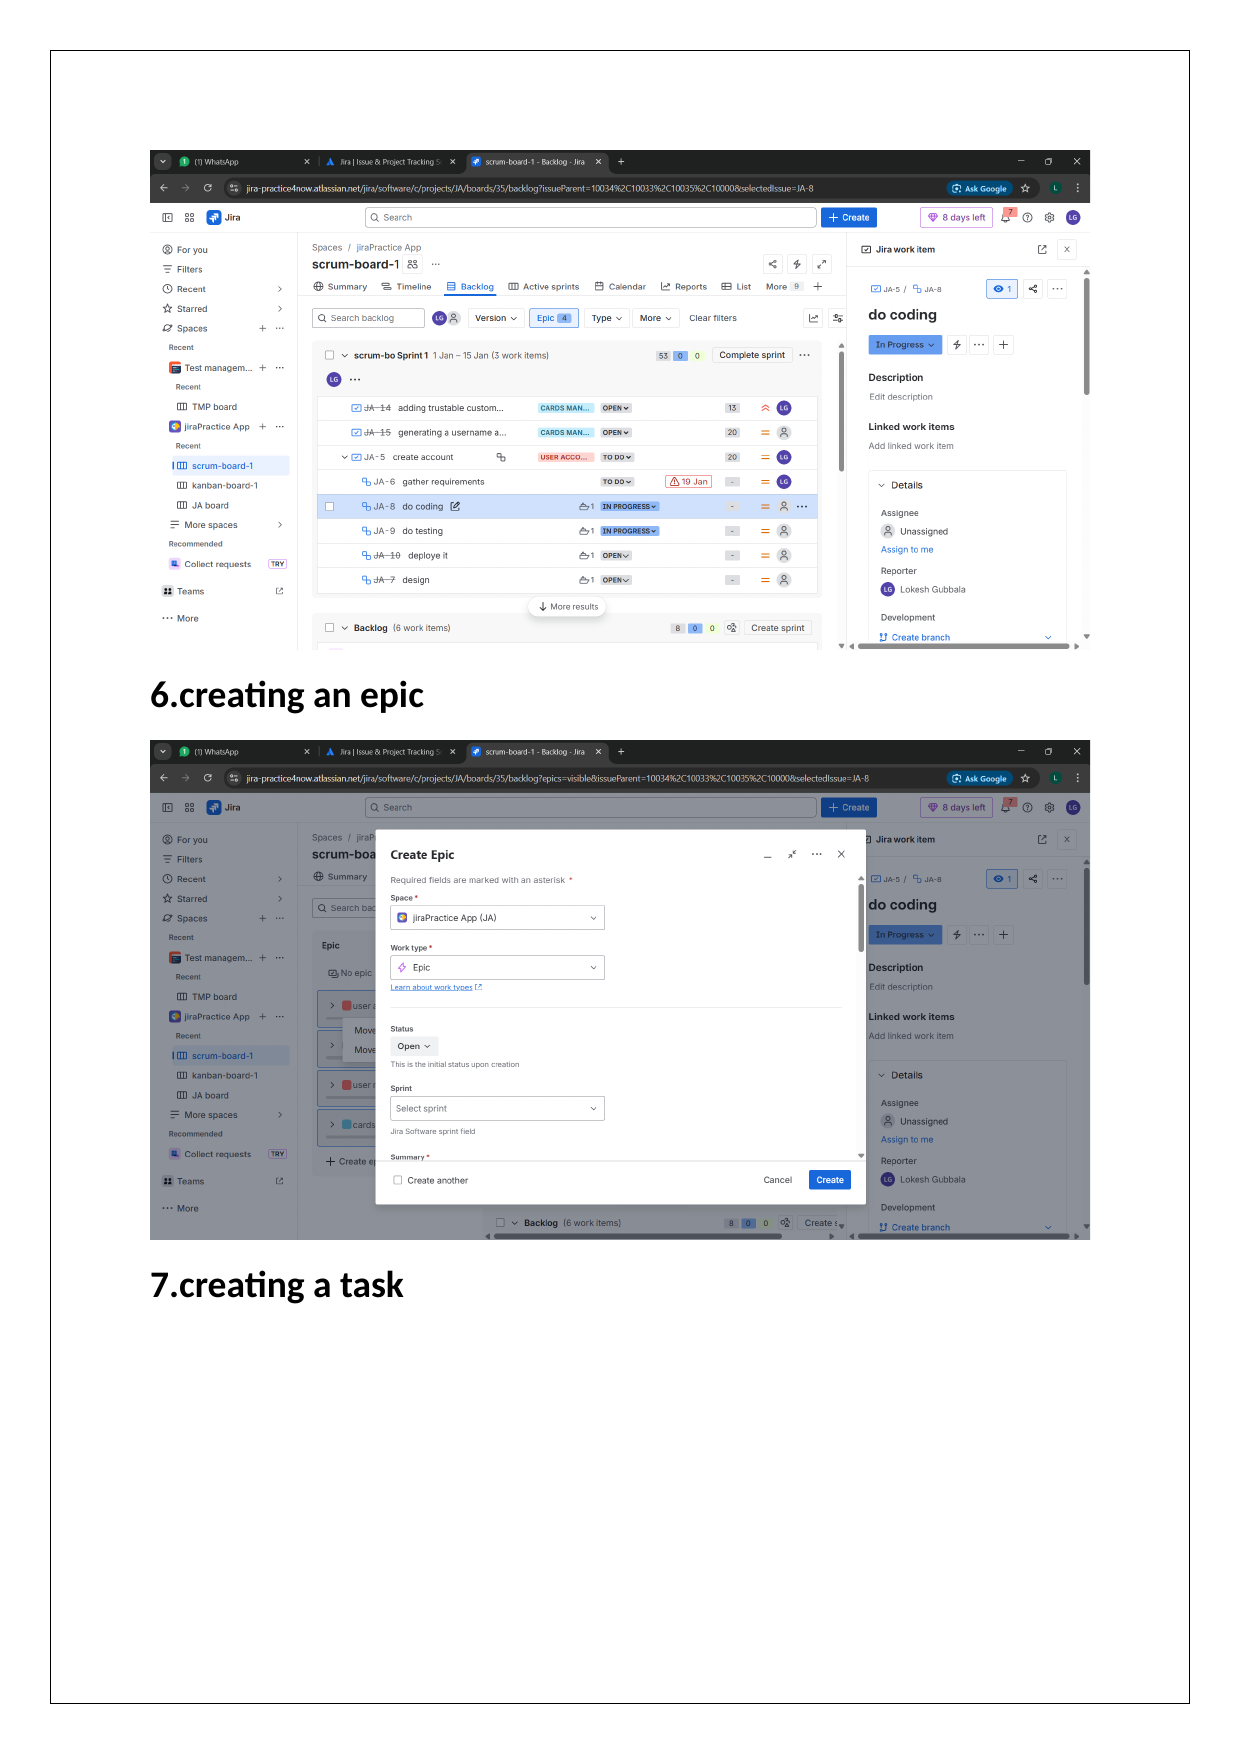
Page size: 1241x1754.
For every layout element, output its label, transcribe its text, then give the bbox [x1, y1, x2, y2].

picture [150, 150, 1091, 650]
picture [150, 740, 1091, 1240]
text 7.creating a task [150, 1261, 1090, 1306]
text 6.creating an epic [150, 671, 1090, 716]
